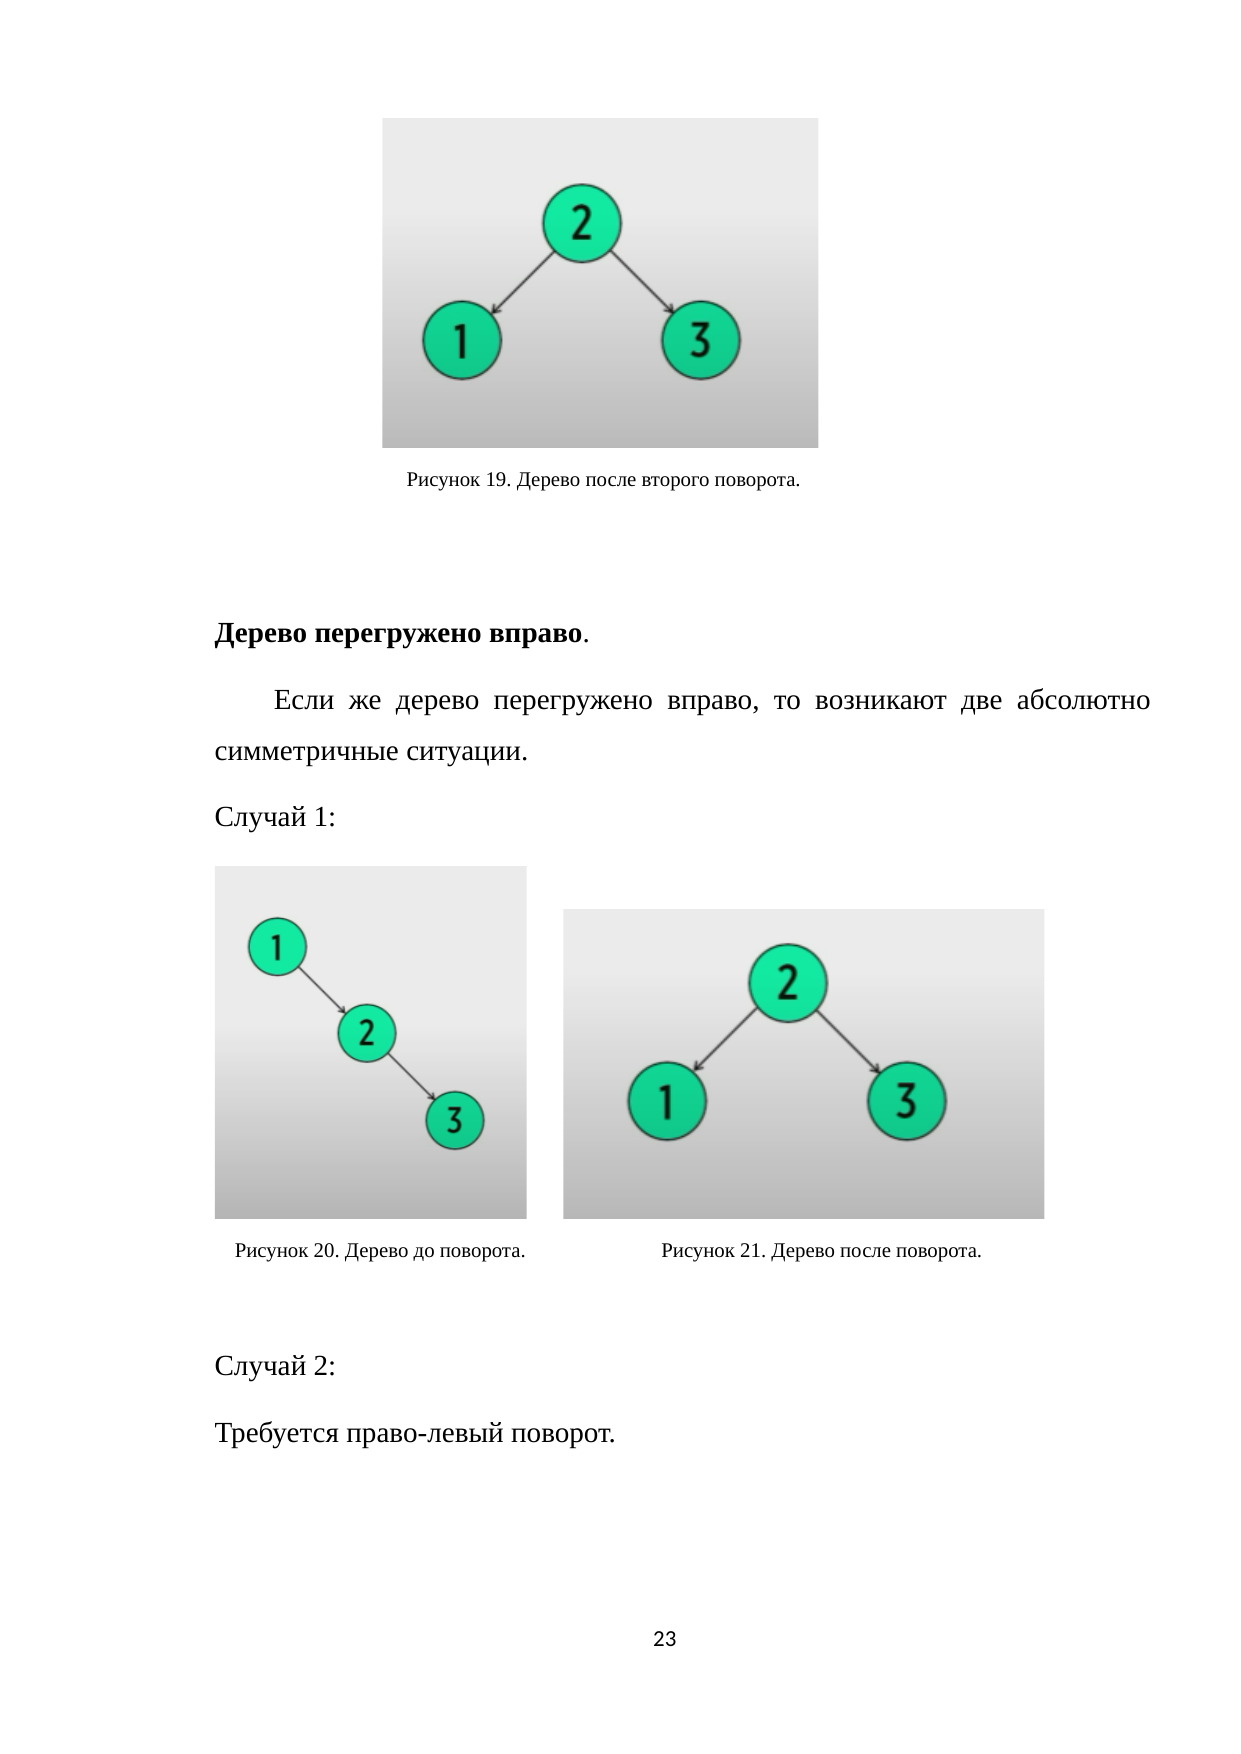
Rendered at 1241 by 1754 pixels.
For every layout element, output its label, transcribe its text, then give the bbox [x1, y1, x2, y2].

text Рисунок 19. Дерево после второго поворота. [177, 467, 1152, 491]
text Рисунок 20. Дерево до поворота. Рисунок 21. Дерево после поворота. [177, 1238, 1152, 1262]
picture [563, 909, 1045, 1219]
picture [382, 118, 819, 448]
text Требуется право-левый поворот. [214, 1415, 1152, 1448]
text Если же дерево перегружено вправо, то возникают две абсолютно симметричные ситуации. [214, 682, 1152, 766]
text Случай 1: [214, 799, 1152, 833]
text Случай 2: [214, 1348, 1152, 1381]
text Дерево перегружено вправо. [214, 615, 1152, 649]
picture [214, 866, 527, 1219]
